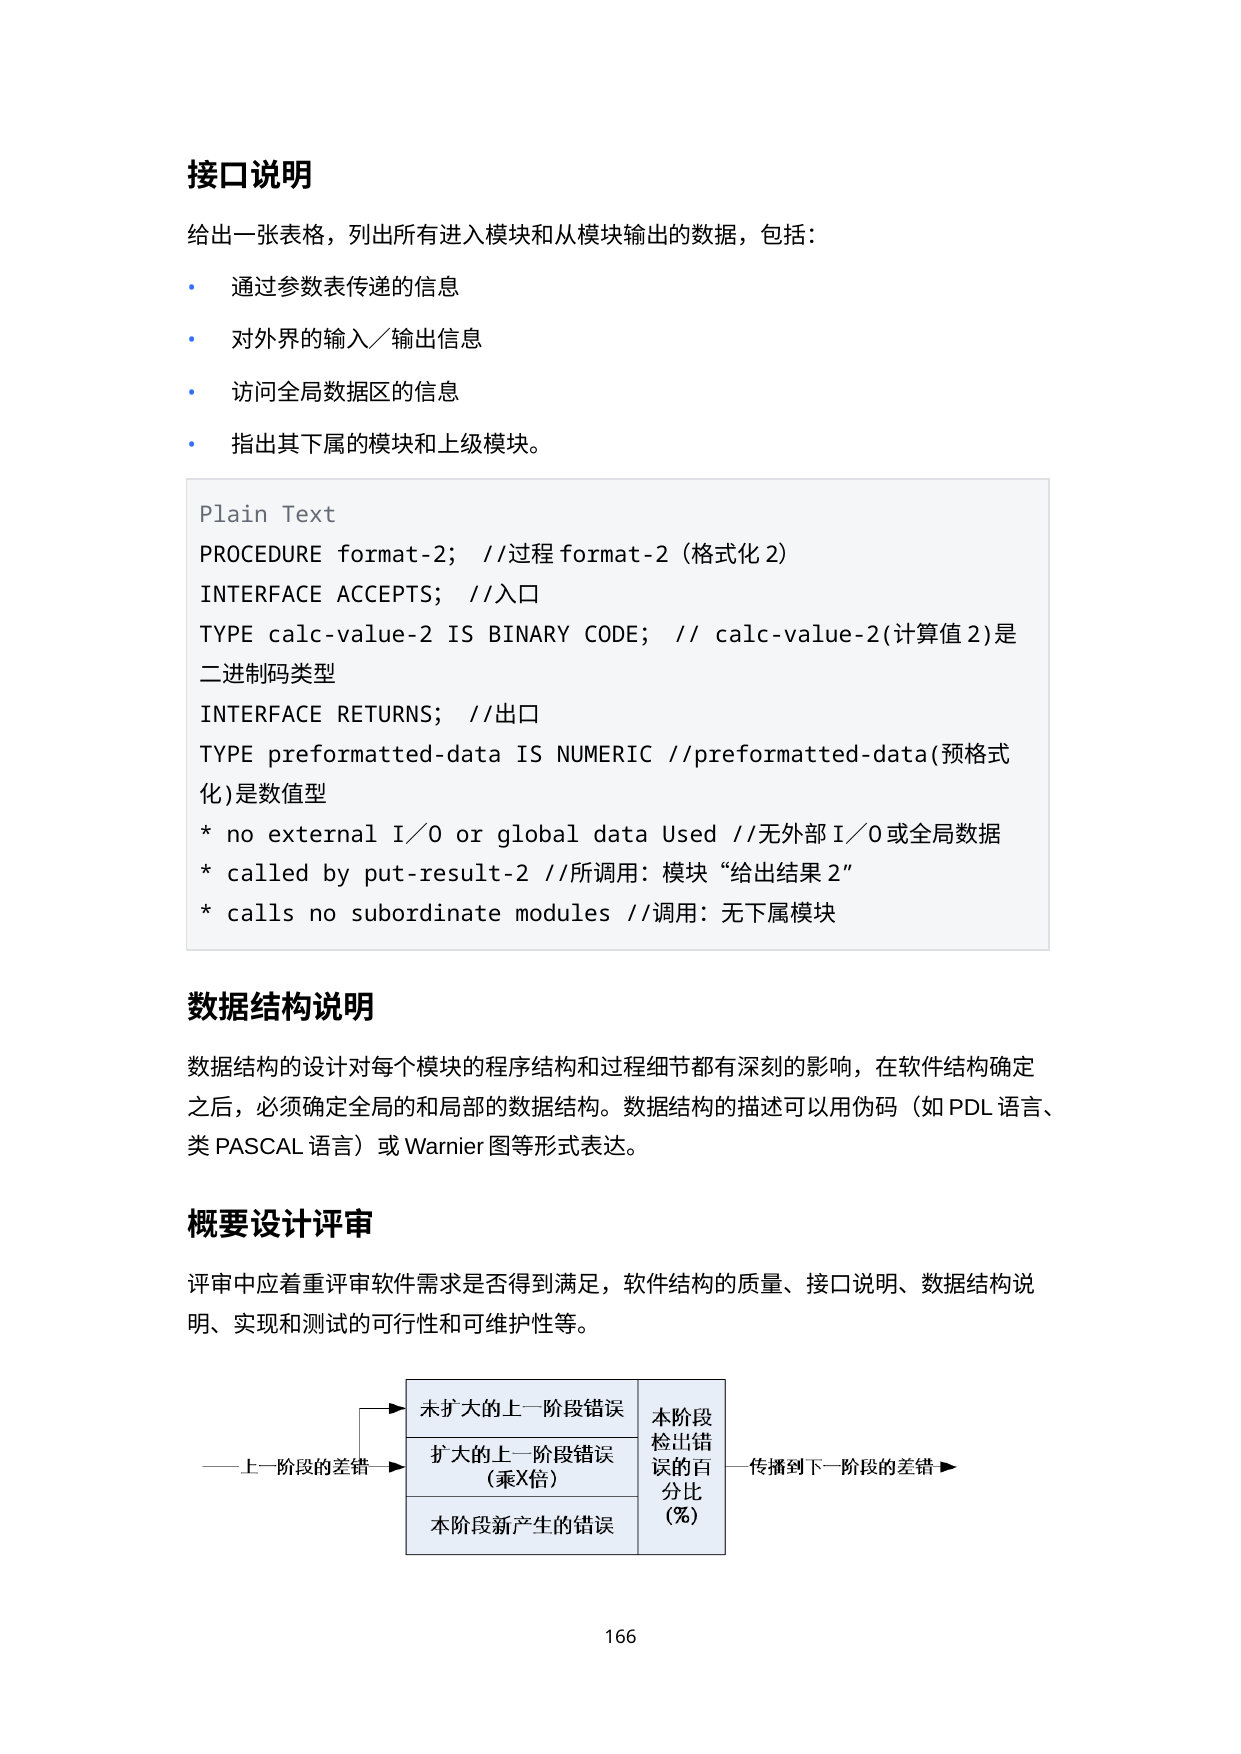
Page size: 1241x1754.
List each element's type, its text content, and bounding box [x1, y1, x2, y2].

text 接口说明 [187, 150, 1053, 195]
list 指出其下属的模块和上级模块。 [187, 426, 1053, 459]
text 评审中应着重评审软件需求是否得到满足，软件结构的质量、接口说明、数据结构说明、实现和测试的可行性和可维护性等。 [187, 1266, 1053, 1339]
list 访问全局数据区的信息 [187, 373, 1053, 407]
text 给出一张表格，列出所有进入模块和从模块输出的数据，包括： [187, 217, 1053, 250]
text 数据结构的设计对每个模块的程序结构和过程细节都有深刻的影响，在软件结构确定之后，必须确定全局的和局部的数据结构。数据结构的描述可以用伪码（如PDL语言、类PASCAL语言）或Warnier图等形式表达。 [187, 1049, 1053, 1161]
picture [187, 1358, 979, 1569]
list 对外界的输入／输出信息 [187, 321, 1053, 354]
text 概要设计评审 [187, 1199, 1053, 1244]
text 数据结构说明 [187, 982, 1053, 1027]
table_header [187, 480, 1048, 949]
list 通过参数表传递的信息 [187, 269, 1053, 302]
